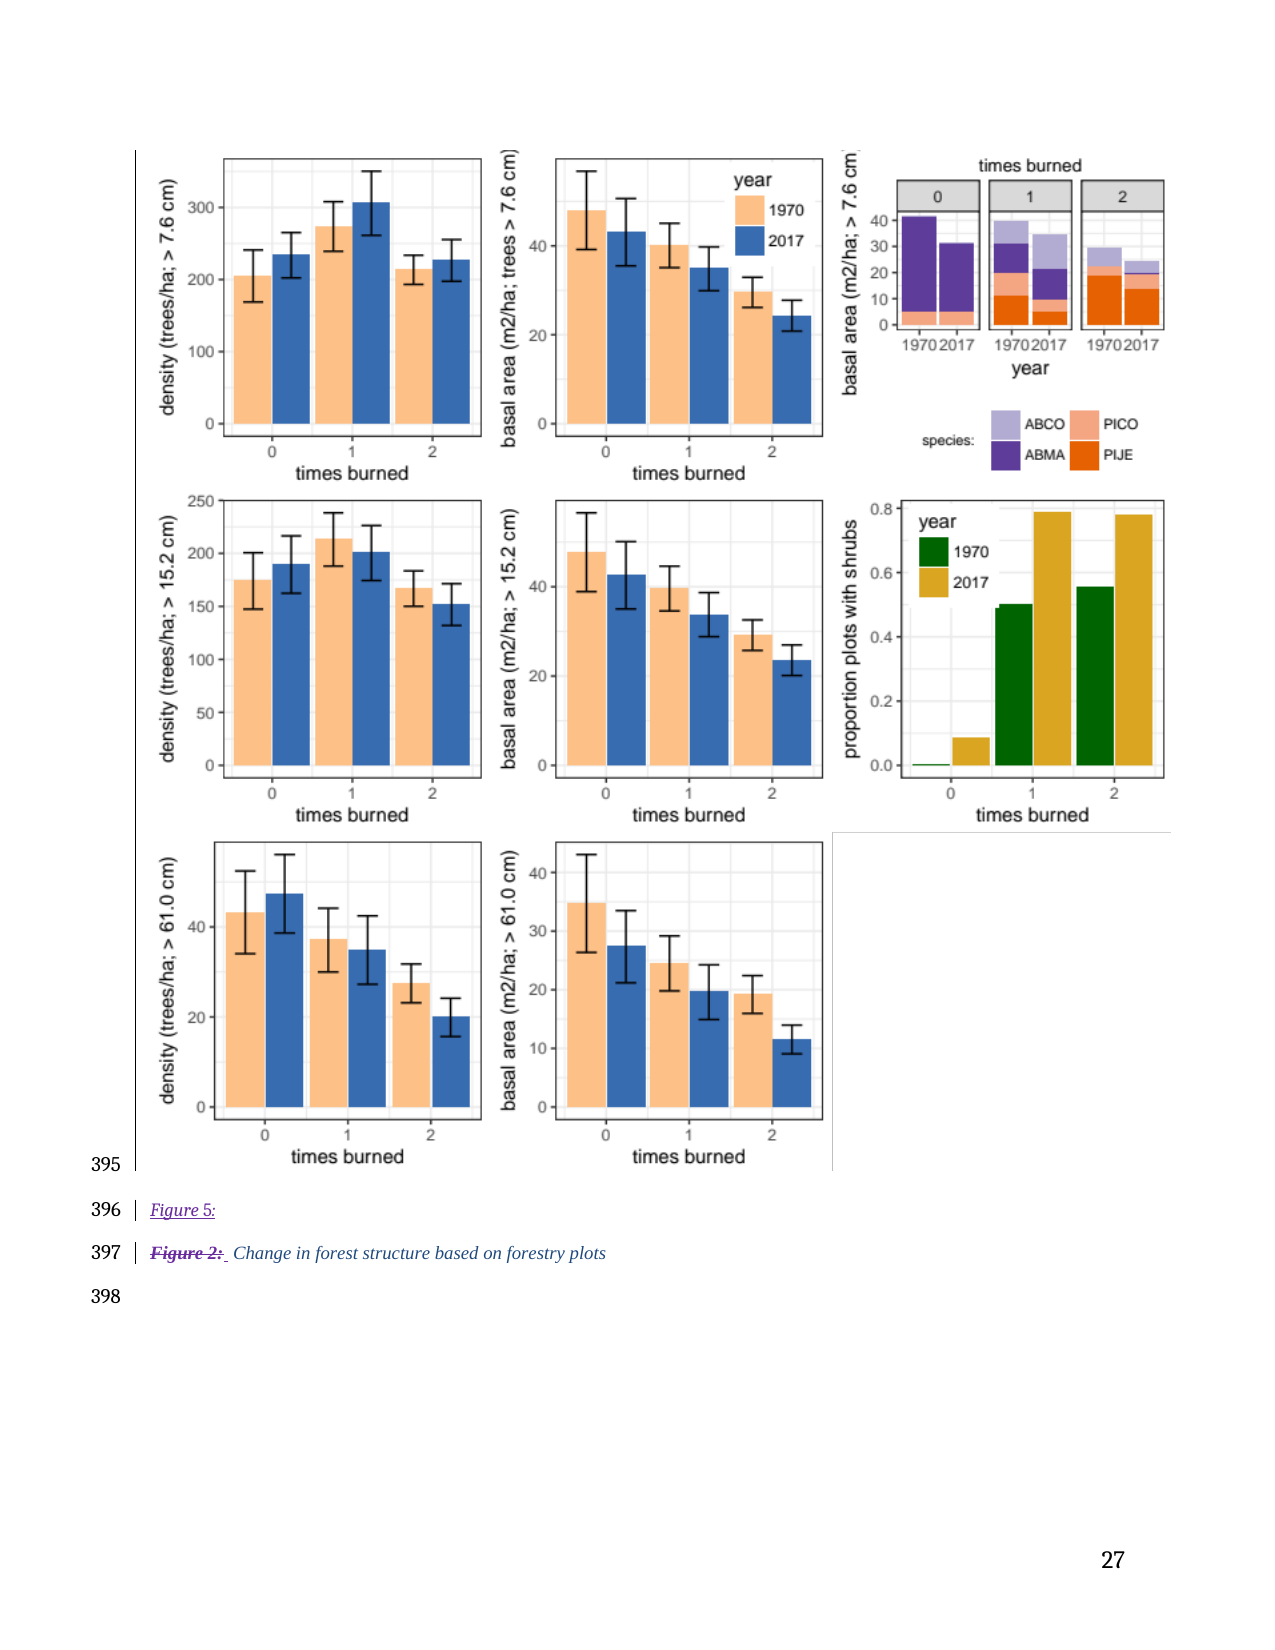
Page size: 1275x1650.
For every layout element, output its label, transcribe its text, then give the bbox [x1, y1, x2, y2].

text Change in forest structure based on forestry plots [150, 1242, 1125, 1264]
